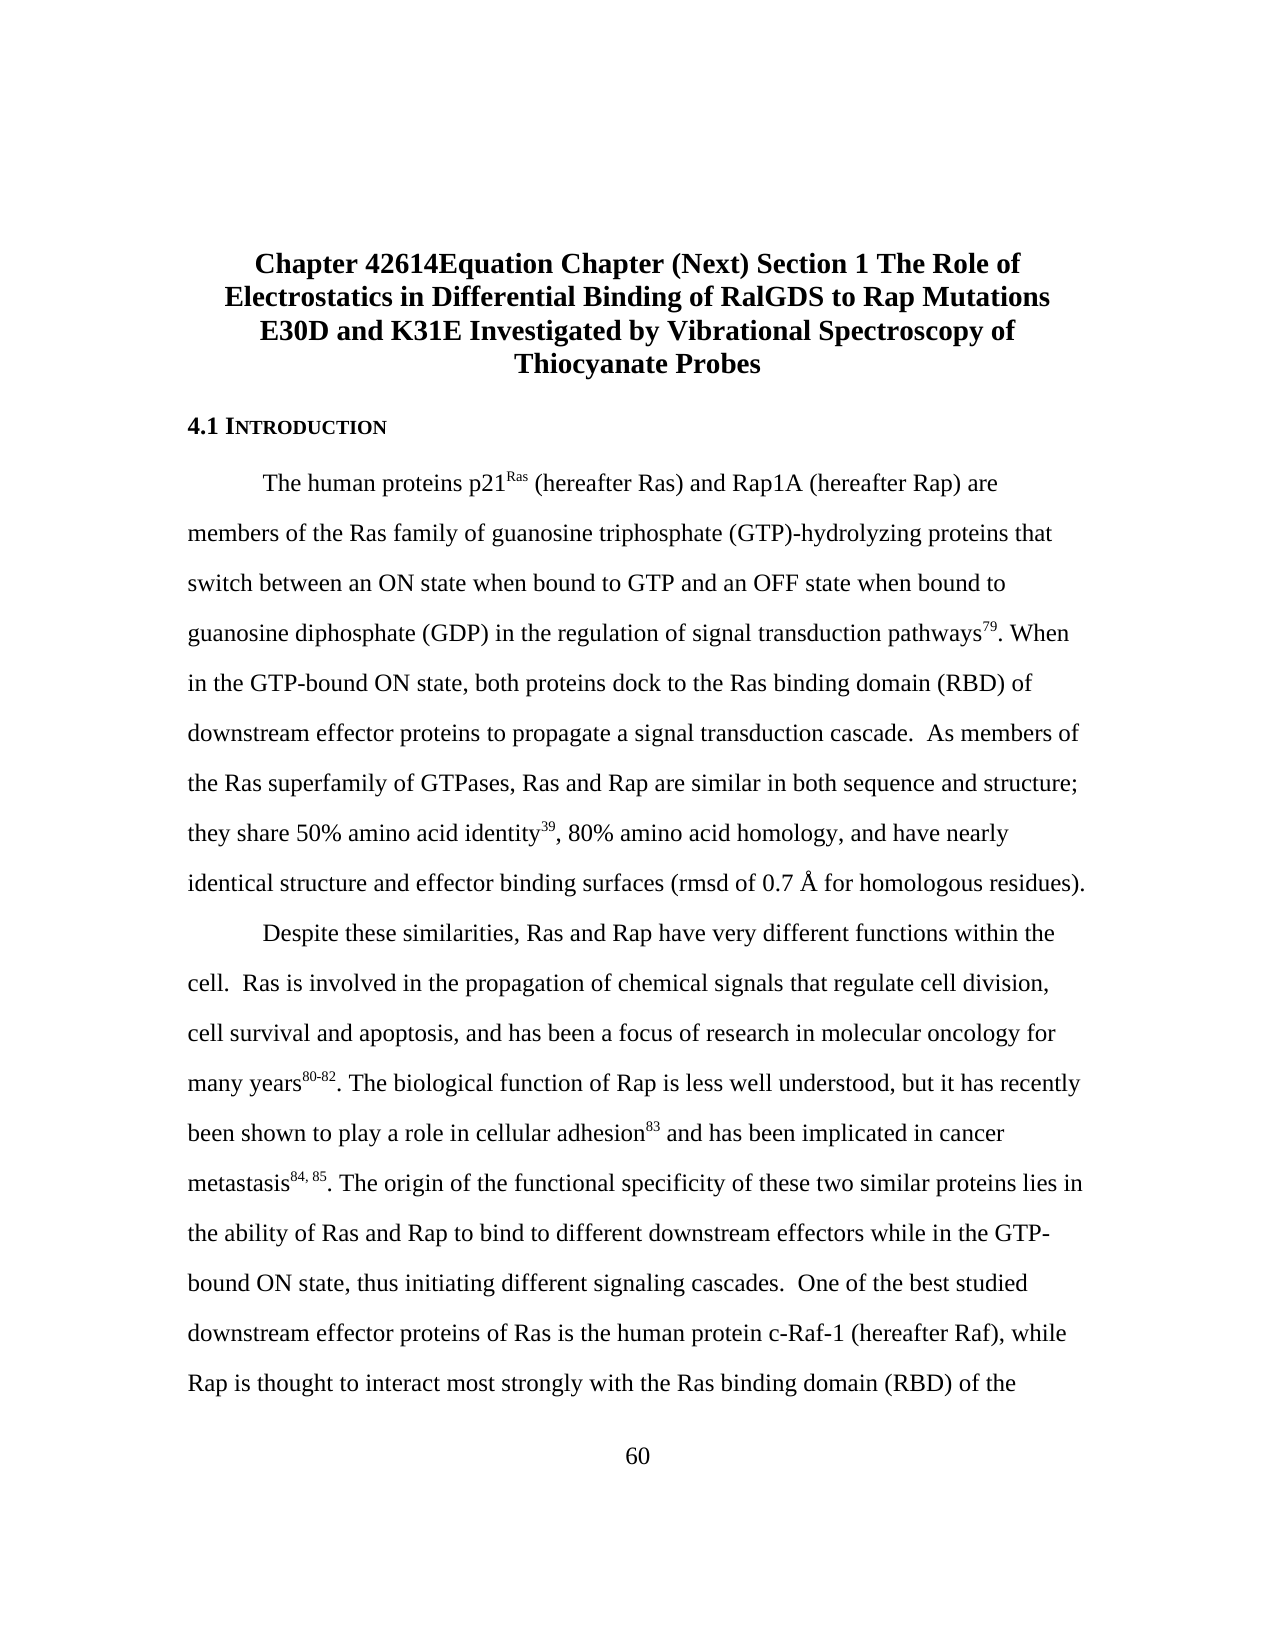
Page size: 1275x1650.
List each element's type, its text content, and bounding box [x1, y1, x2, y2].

text The human proteins p21Ras (hereafter Ras) and Rap1A (hereafter Rap) are members of the Ras family of guanosine triphosphate (GTP)-hydrolyzing proteins that switch between an ON state when bound to GTP and an OFF state when bound to guanosine diphosphate (GDP) in the regulation of signal transduction pathways79. When in the GTP-bound ON state, both proteins dock to the Ras binding domain (RBD) of downstream effector proteins to propagate a signal transduction cascade. As members of the Ras superfamily of GTPases, Ras and Rap are similar in both sequence and structure; they share 50% amino acid identity39, 80% amino acid homology, and have nearly identical structure and effector binding surfaces (rmsd of 0.7 Å for homologous residues). [187, 446, 1087, 896]
subtitle The Role of Electrostatics in Differential Binding of RalGDS to Rap Mutations E30D and K31E Investigated by Vibrational Spectroscopy of Thiocyanate Probes [187, 246, 1087, 380]
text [187, 896, 1087, 1396]
subtitle Introduction [187, 411, 1087, 440]
